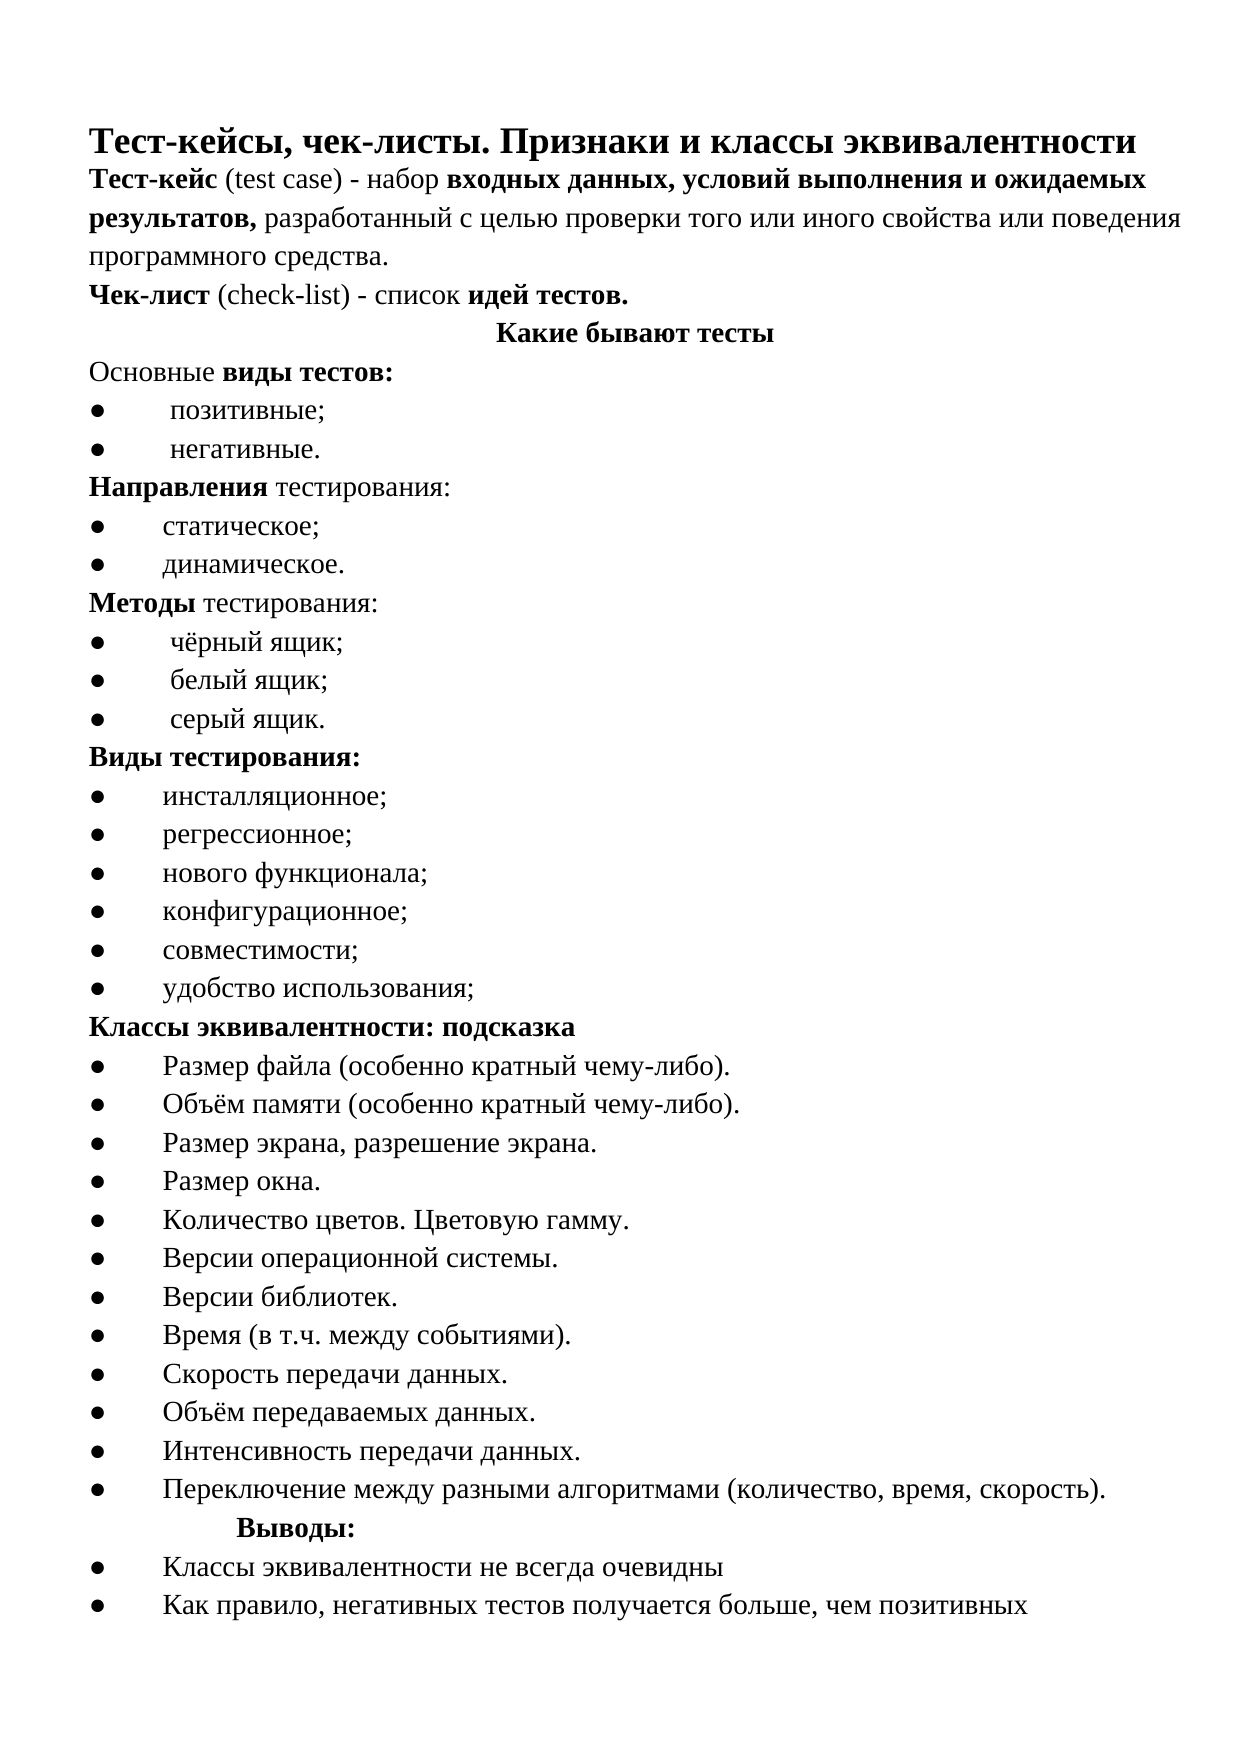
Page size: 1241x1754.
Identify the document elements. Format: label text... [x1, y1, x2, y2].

list белый ящик; [89, 662, 1181, 696]
list Размер экрана, разрешение экрана. [89, 1125, 1181, 1158]
list статическое; [89, 508, 1181, 542]
list чёрный ящик; [89, 624, 1181, 657]
list удобство использования; [89, 971, 1181, 1004]
list регрессионное; [89, 816, 1181, 850]
list инсталляционное; [89, 778, 1181, 811]
text Основные виды тестов: [89, 354, 1181, 387]
text Методы тестирования: [89, 585, 1181, 619]
list серый ящик. [89, 701, 1181, 734]
list нового функционала; [89, 855, 1181, 888]
list Размер окна. [89, 1163, 1181, 1197]
text Виды тестирования: [89, 739, 1181, 773]
list позитивные; [89, 392, 1181, 426]
text Направления тестирования: [89, 469, 1181, 503]
list Количество цветов. Цветовую гамму. [89, 1202, 1181, 1235]
list негативные. [89, 431, 1181, 464]
text Тест-кейсы, чек-листы. Признаки и классы эквивалентности [89, 118, 1181, 161]
list Классы эквивалентности не всегда очевидны [89, 1549, 1181, 1582]
text Какие бывают тесты [89, 315, 1181, 349]
list Переключение между разными алгоритмами (количество, время, скорость). [89, 1472, 1181, 1505]
list динамическое. [89, 547, 1181, 580]
list Версии библиотек. [89, 1279, 1181, 1312]
list Как правило, негативных тестов получается больше, чем позитивных [89, 1587, 1181, 1621]
list Объём памяти (особенно кратный чему-либо). [89, 1086, 1181, 1120]
list Скорость передачи данных. [89, 1356, 1181, 1389]
list Объём передаваемых данных. [89, 1394, 1181, 1428]
list Время (в т.ч. между событиями). [89, 1317, 1181, 1351]
list совместимости; [89, 932, 1181, 966]
list Версии операционной системы. [89, 1240, 1181, 1274]
list конфигурационное; [89, 893, 1181, 927]
text Выводы: [89, 1510, 1181, 1544]
list Размер файла (особенно кратный чему-либо). [89, 1048, 1181, 1081]
text Чек-лист (check-list) - список идей тестов. [89, 277, 1181, 310]
text Тест-кейс (test case) - набор входных данных, условий выполнения и ожидаемых результатов, разработанный с целью проверки того или иного свойства или поведения программного средства. [89, 161, 1181, 272]
text Классы эквивалентности: подсказка [89, 1009, 1181, 1043]
list Интенсивность передачи данных. [89, 1433, 1181, 1467]
